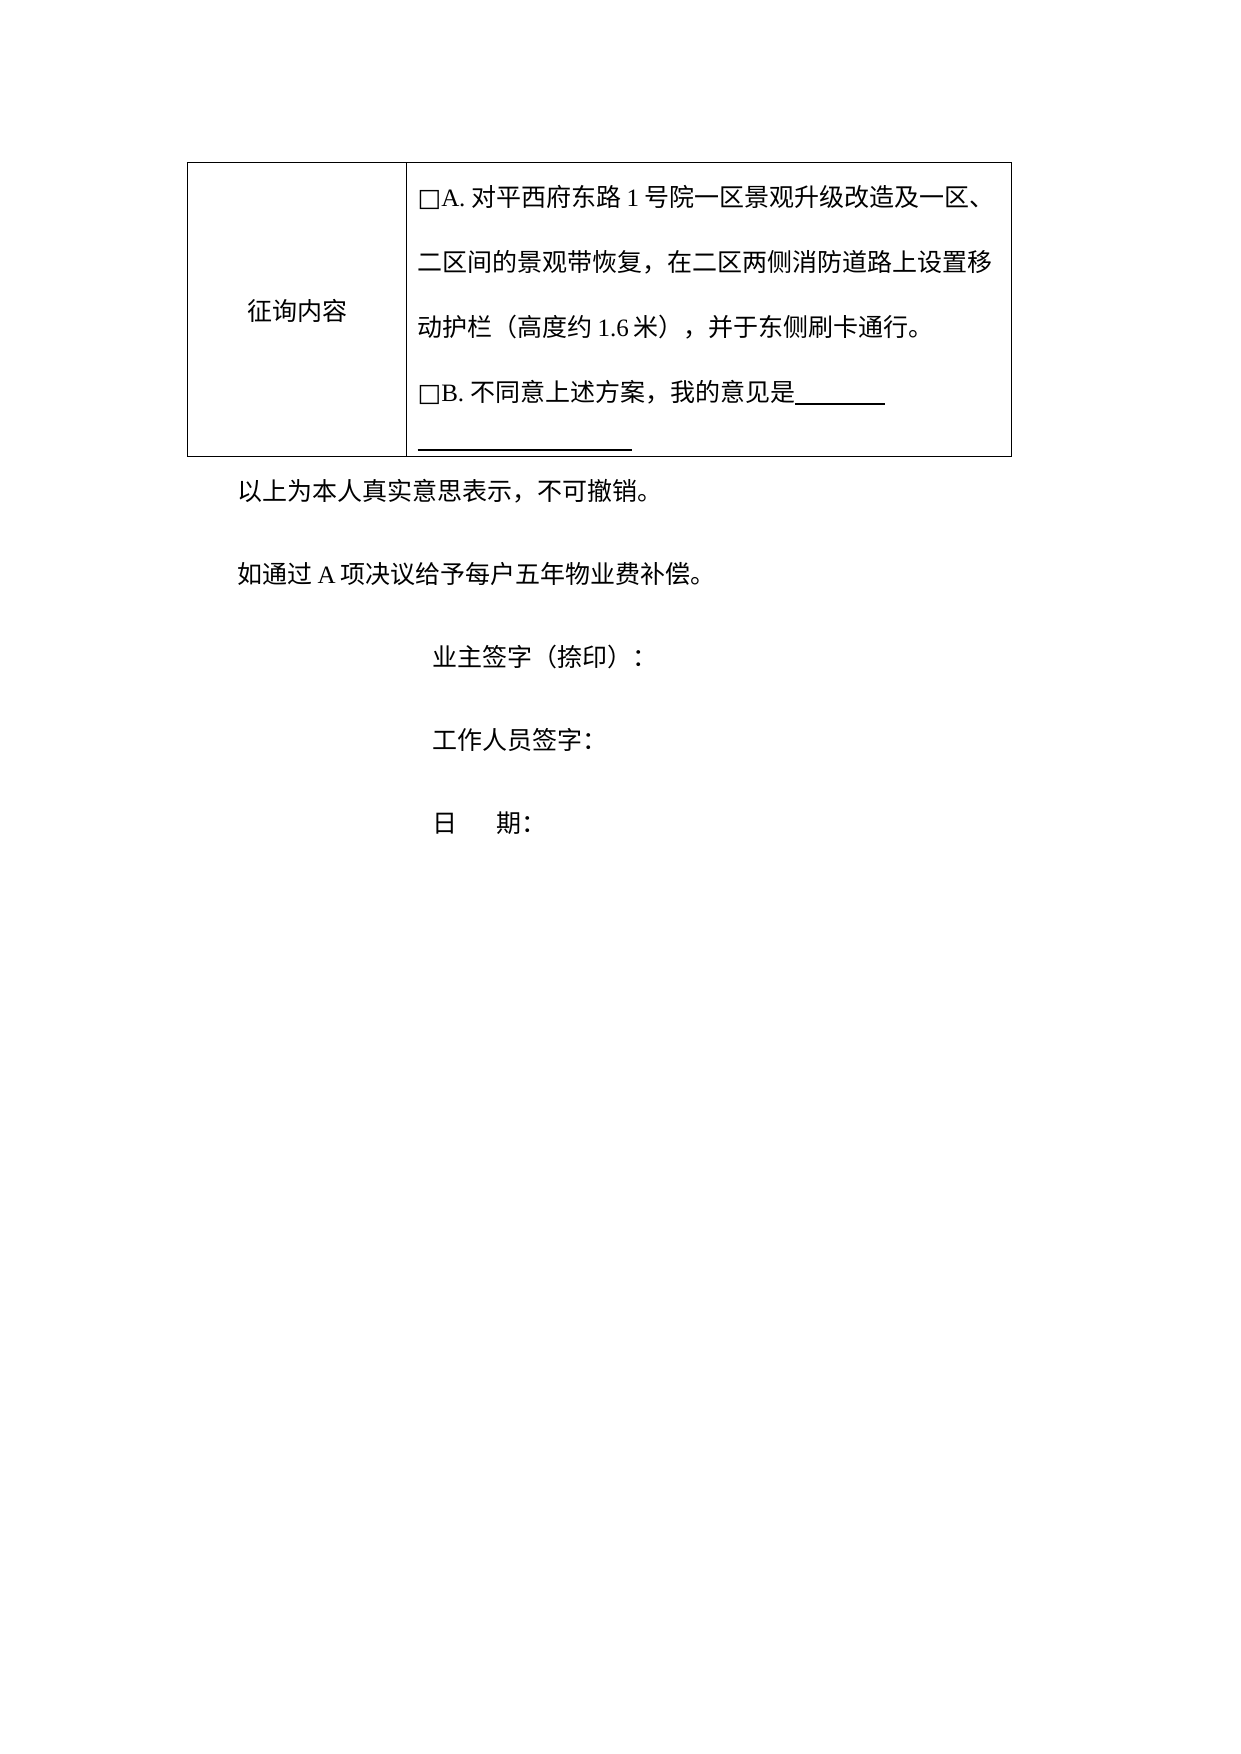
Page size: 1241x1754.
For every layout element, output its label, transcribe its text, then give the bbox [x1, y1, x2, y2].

table_cell □A. 对平西府东路1号院一区景观升级改造及一区、 二区间的景观带恢复，在二区两侧消防道路上设置移 动护栏（高度约1.6米），并于东侧刷卡通行。 □B. 不同意上述方案，我的意见是 [407, 163, 1011, 456]
text 以上为本人真实意思表示，不可撤销。 [187, 457, 1053, 522]
text 如通过A项决议给予每户五年物业费补偿。 [187, 540, 1053, 605]
table_cell 征询内容 [188, 163, 406, 456]
text 业主签字（捺印）： [187, 623, 1053, 688]
text 工作人员签字： [187, 706, 1053, 771]
text 日 期： [187, 789, 1053, 854]
